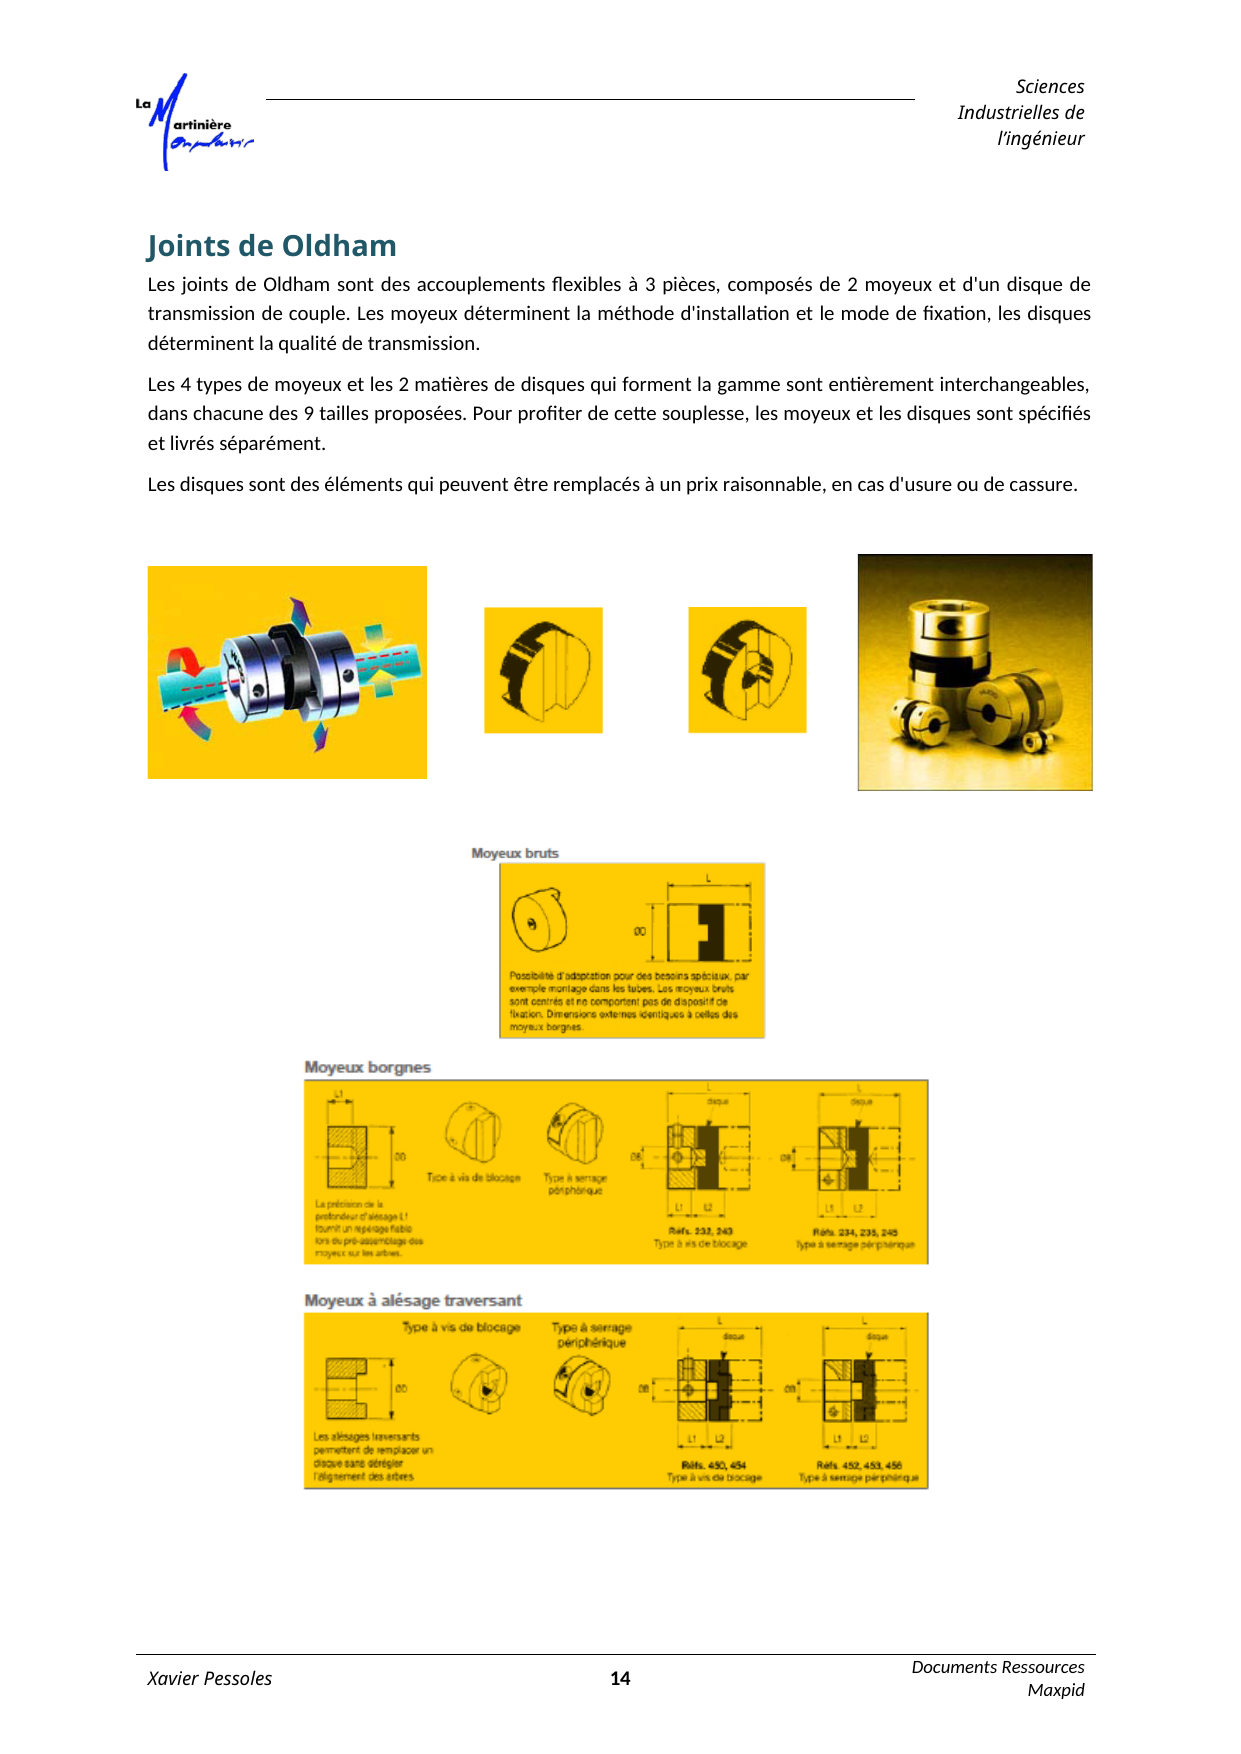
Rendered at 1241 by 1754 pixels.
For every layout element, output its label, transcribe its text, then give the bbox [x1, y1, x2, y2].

picture [472, 603, 611, 743]
table_header [645, 555, 846, 803]
table_header [846, 555, 1104, 803]
table_cell [136, 1058, 1104, 1515]
picture [857, 554, 1093, 791]
table_header [136, 555, 438, 803]
text Les joints de Oldham sont des accouplements flexibles à 3 pièces, composés de 2 moyeux et d'un disque de transmission de couple. Les moyeux déterminent la méthode d'installation et le mode de fixation, les disques déterminent la qualité de transmission. [148, 271, 1093, 355]
text Les disques sont des éléments qui peuvent être remplacés à un prix raisonnable, en cas d'usure ou de cassure. [148, 471, 1093, 497]
picture [147, 566, 428, 779]
table_header [438, 555, 645, 803]
picture [681, 607, 810, 738]
picture [136, 73, 254, 171]
picture [296, 1058, 944, 1503]
picture [467, 844, 773, 1046]
text Les 4 types de moyeux et les 2 matières de disques qui forment la gamme sont entièrement interchangeables, dans chacune des 9 tailles proposées. Pour profiter de cette souplesse, les moyeux et les disques sont spécifiés et livrés séparément. [148, 371, 1093, 455]
subtitle Joints de Oldham [148, 226, 1093, 265]
table_header [136, 845, 1104, 1058]
